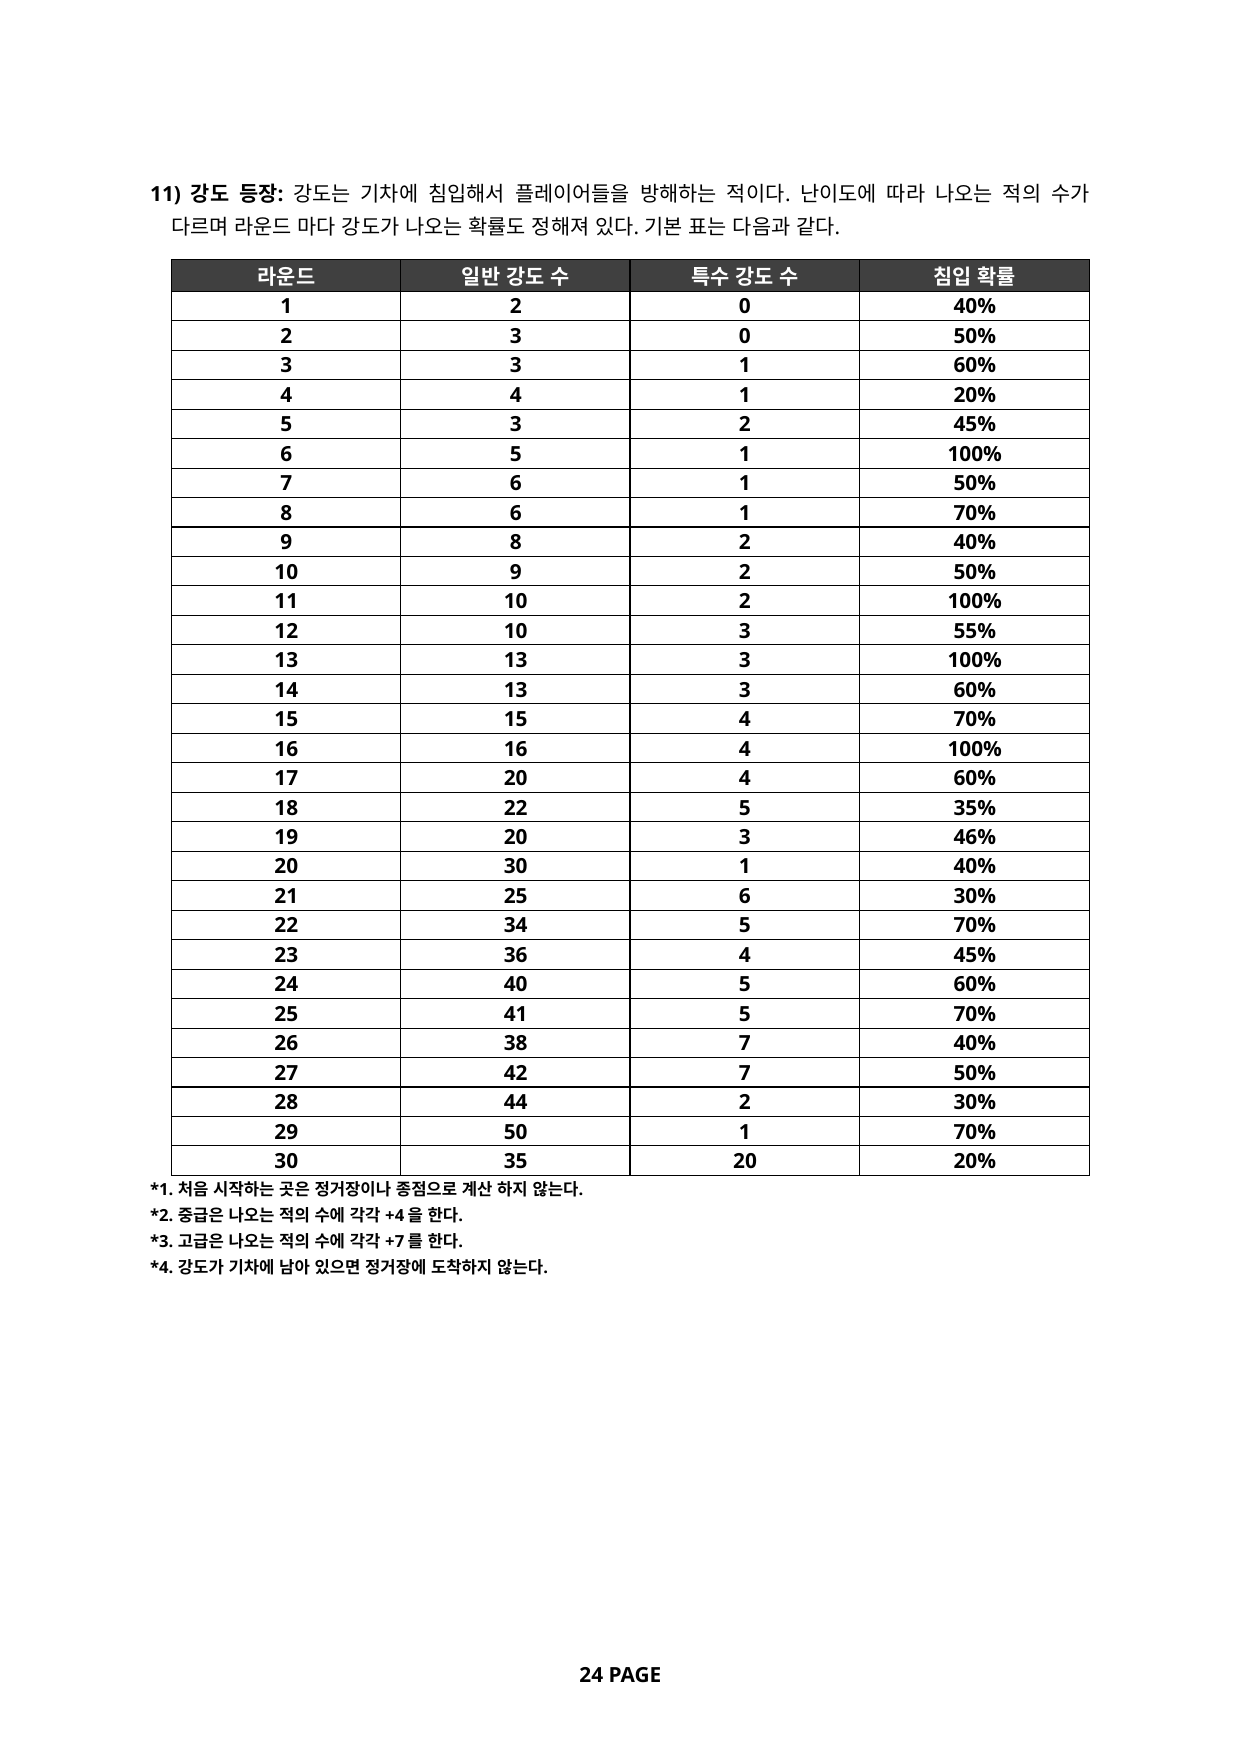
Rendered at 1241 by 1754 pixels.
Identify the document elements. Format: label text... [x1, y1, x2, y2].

text 11) 강도 등장: 강도는 기차에 침입해서 플레이어들을 방해하는 적이다. 난이도에 따라 나오는 적의 수가 다르며 라운드 마다 강도가 나오는 확률도 정해져 있다. 기본 표는 다음과 같다. [150, 177, 1090, 240]
table_cell 70% [860, 498, 1089, 526]
table_cell 41 [401, 999, 629, 1027]
table_cell 17 [172, 763, 400, 792]
table_cell 60% [860, 763, 1089, 792]
table_cell 3 [631, 675, 859, 703]
table_cell 50 [401, 1117, 629, 1145]
table_cell 1 [631, 852, 859, 880]
table_cell 26 [172, 1029, 400, 1057]
table_cell 30 [401, 852, 629, 880]
table_cell 20 [172, 852, 400, 880]
table_cell 55% [860, 616, 1089, 644]
table_cell 40% [860, 292, 1089, 320]
table_cell 2 [631, 1088, 859, 1116]
table_cell 25 [172, 999, 400, 1027]
table_cell 5 [172, 410, 400, 438]
table_cell 40% [860, 852, 1089, 880]
table_cell 1 [631, 1117, 859, 1145]
table_cell 44 [401, 1088, 629, 1116]
table_cell 5 [401, 439, 629, 467]
table_cell 4 [631, 940, 859, 968]
table_cell 3 [631, 616, 859, 644]
table_cell 21 [172, 881, 400, 909]
table_cell 35 [401, 1146, 629, 1175]
table_cell 2 [631, 410, 859, 438]
table_cell 40 [401, 970, 629, 998]
table_cell 38 [401, 1029, 629, 1057]
table_cell 40% [860, 528, 1089, 556]
table_cell 2 [631, 586, 859, 615]
table_cell 70% [860, 1117, 1089, 1145]
table_cell 18 [172, 793, 400, 821]
table_cell 25 [401, 881, 629, 909]
table_cell 100% [860, 734, 1089, 762]
table_cell 46% [860, 822, 1089, 851]
table_cell 45% [860, 410, 1089, 438]
table_cell 20 [631, 1146, 859, 1175]
table_header 라운드 [172, 260, 400, 291]
table_cell 70% [860, 704, 1089, 733]
table_cell 30% [860, 1088, 1089, 1116]
table_cell 34 [401, 911, 629, 939]
table_cell 3 [401, 351, 629, 379]
table_cell 23 [172, 940, 400, 968]
table_cell 2 [631, 557, 859, 585]
table_cell 50% [860, 1058, 1089, 1086]
table_cell 5 [631, 911, 859, 939]
table_cell 7 [631, 1058, 859, 1086]
table_cell 42 [401, 1058, 629, 1086]
table_cell 13 [401, 645, 629, 674]
table_cell 2 [172, 321, 400, 349]
table_cell 6 [631, 881, 859, 909]
table_cell 28 [172, 1088, 400, 1116]
table_cell 0 [631, 292, 859, 320]
table_cell 60% [860, 351, 1089, 379]
table_cell 22 [401, 793, 629, 821]
table_cell 29 [172, 1117, 400, 1145]
table_cell 1 [631, 439, 859, 467]
table_cell 35% [860, 793, 1089, 821]
table_cell 1 [631, 498, 859, 526]
table_cell 15 [401, 704, 629, 733]
table_cell 3 [631, 822, 859, 851]
table_cell 14 [172, 675, 400, 703]
table_cell 4 [631, 704, 859, 733]
table_cell 8 [401, 528, 629, 556]
table_cell 1 [631, 469, 859, 497]
table_cell 30% [860, 881, 1089, 909]
table_cell 27 [172, 1058, 400, 1086]
table_cell 60% [860, 970, 1089, 998]
table_cell 50% [860, 469, 1089, 497]
table_cell 5 [631, 793, 859, 821]
table_cell 9 [172, 528, 400, 556]
table_cell 10 [401, 586, 629, 615]
table_cell 1 [172, 292, 400, 320]
table_cell 12 [172, 616, 400, 644]
table_cell 4 [631, 734, 859, 762]
table_cell 30 [172, 1146, 400, 1175]
table_cell 1 [631, 380, 859, 408]
table_cell 4 [172, 380, 400, 408]
table_cell 8 [172, 498, 400, 526]
table_cell 100% [860, 586, 1089, 615]
table_cell 10 [172, 557, 400, 585]
table_cell 3 [172, 351, 400, 379]
text *1. 처음 시작하는 곳은 정거장이나 종점으로 계산 하지 않는다. *2. 중급은 나오는 적의 수에 각각 +4을 한다. *3. 고급은 나오는 적의 수에 각각 +7를 한다. *4. 강도가 기차에 남아 있으면 정거장에 도착하지 않는다. [150, 1176, 1090, 1279]
table_cell 6 [401, 469, 629, 497]
table_cell 10 [401, 616, 629, 644]
table_cell 5 [631, 999, 859, 1027]
table_cell 16 [172, 734, 400, 762]
table_cell 22 [172, 911, 400, 939]
table_cell 50% [860, 321, 1089, 349]
table_cell 70% [860, 911, 1089, 939]
table_cell 70% [860, 999, 1089, 1027]
table_cell 60% [860, 675, 1089, 703]
table_cell 5 [631, 970, 859, 998]
table_cell 19 [172, 822, 400, 851]
table_cell 100% [860, 439, 1089, 467]
table_cell 20% [860, 1146, 1089, 1175]
table_header 특수 강도 수 [631, 260, 859, 291]
table_cell 13 [401, 675, 629, 703]
table_cell 20 [401, 822, 629, 851]
table_cell 0 [631, 321, 859, 349]
table_cell 20% [860, 380, 1089, 408]
table_cell 6 [172, 439, 400, 467]
table_cell 4 [401, 380, 629, 408]
table_cell 45% [860, 940, 1089, 968]
table_cell 100% [860, 645, 1089, 674]
table_cell 2 [401, 292, 629, 320]
table_cell 3 [631, 645, 859, 674]
table_header 일반 강도 수 [401, 260, 629, 291]
table_cell 24 [172, 970, 400, 998]
table_cell 3 [401, 410, 629, 438]
table_cell 9 [401, 557, 629, 585]
table_cell 7 [172, 469, 400, 497]
table_cell 11 [172, 586, 400, 615]
table_cell 13 [172, 645, 400, 674]
table_cell 50% [860, 557, 1089, 585]
table_cell 3 [401, 321, 629, 349]
table_cell 15 [172, 704, 400, 733]
table_cell 6 [401, 498, 629, 526]
table_cell 7 [631, 1029, 859, 1057]
table_cell 1 [631, 351, 859, 379]
table_cell 2 [631, 528, 859, 556]
table_cell 36 [401, 940, 629, 968]
table_cell 16 [401, 734, 629, 762]
table_cell 40% [860, 1029, 1089, 1057]
table_header 침입 확률 [860, 260, 1089, 291]
table_cell 20 [401, 763, 629, 792]
table_cell 4 [631, 763, 859, 792]
